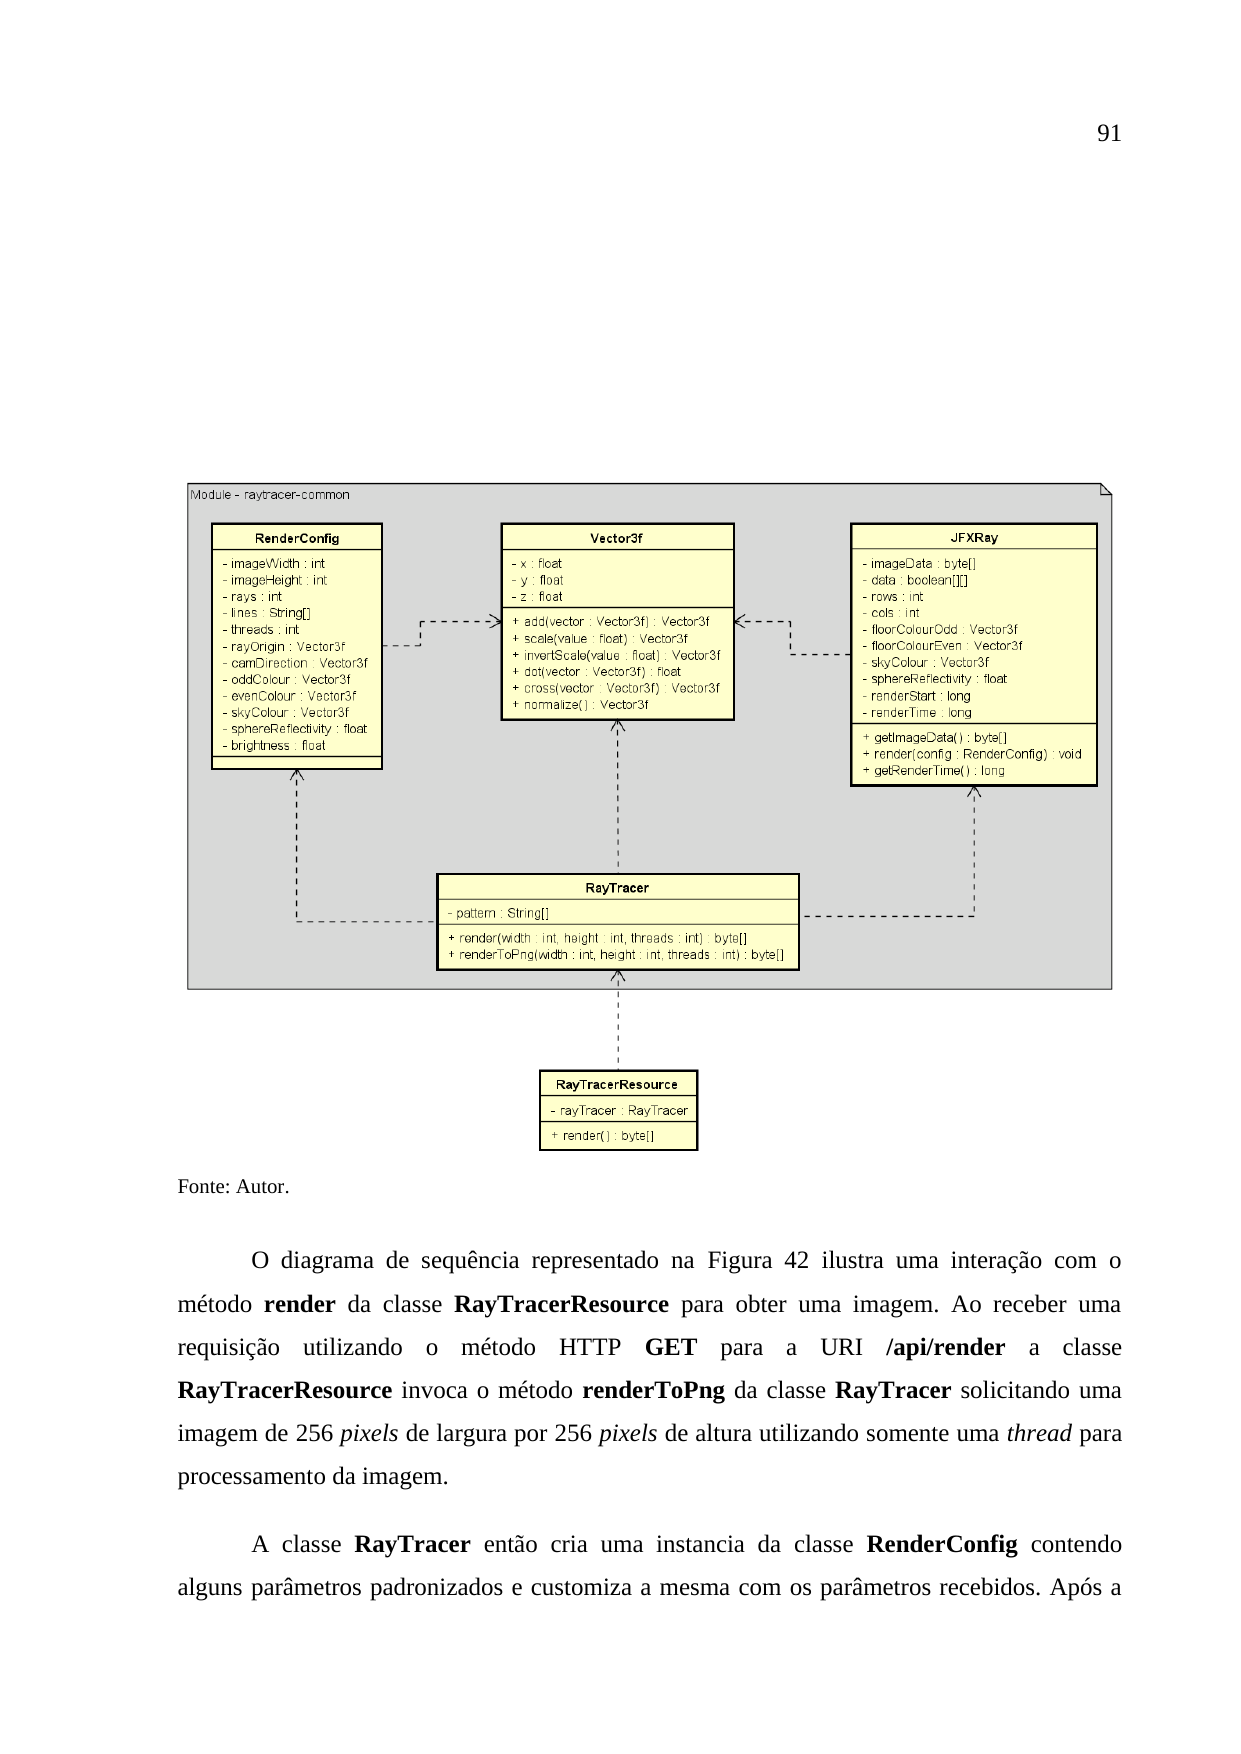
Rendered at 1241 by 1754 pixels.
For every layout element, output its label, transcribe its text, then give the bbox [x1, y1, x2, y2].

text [177, 1529, 1122, 1601]
text O diagrama de sequência representado na Figura 42 ilustra uma interação com o método render da classe RayTracerResource para obter uma imagem. Ao receber uma requisição utilizando o método HTTP GET para a URI /api/render a classe RayTracerResource invoca o método renderToPng da classe RayTracer solicitando uma imagem de 256 pixels de largura por 256 pixels de altura utilizando somente uma thread para processamento da imagem. [177, 1246, 1122, 1490]
text Fonte: Autor. [177, 1173, 1122, 1198]
picture [177, 472, 1122, 1160]
